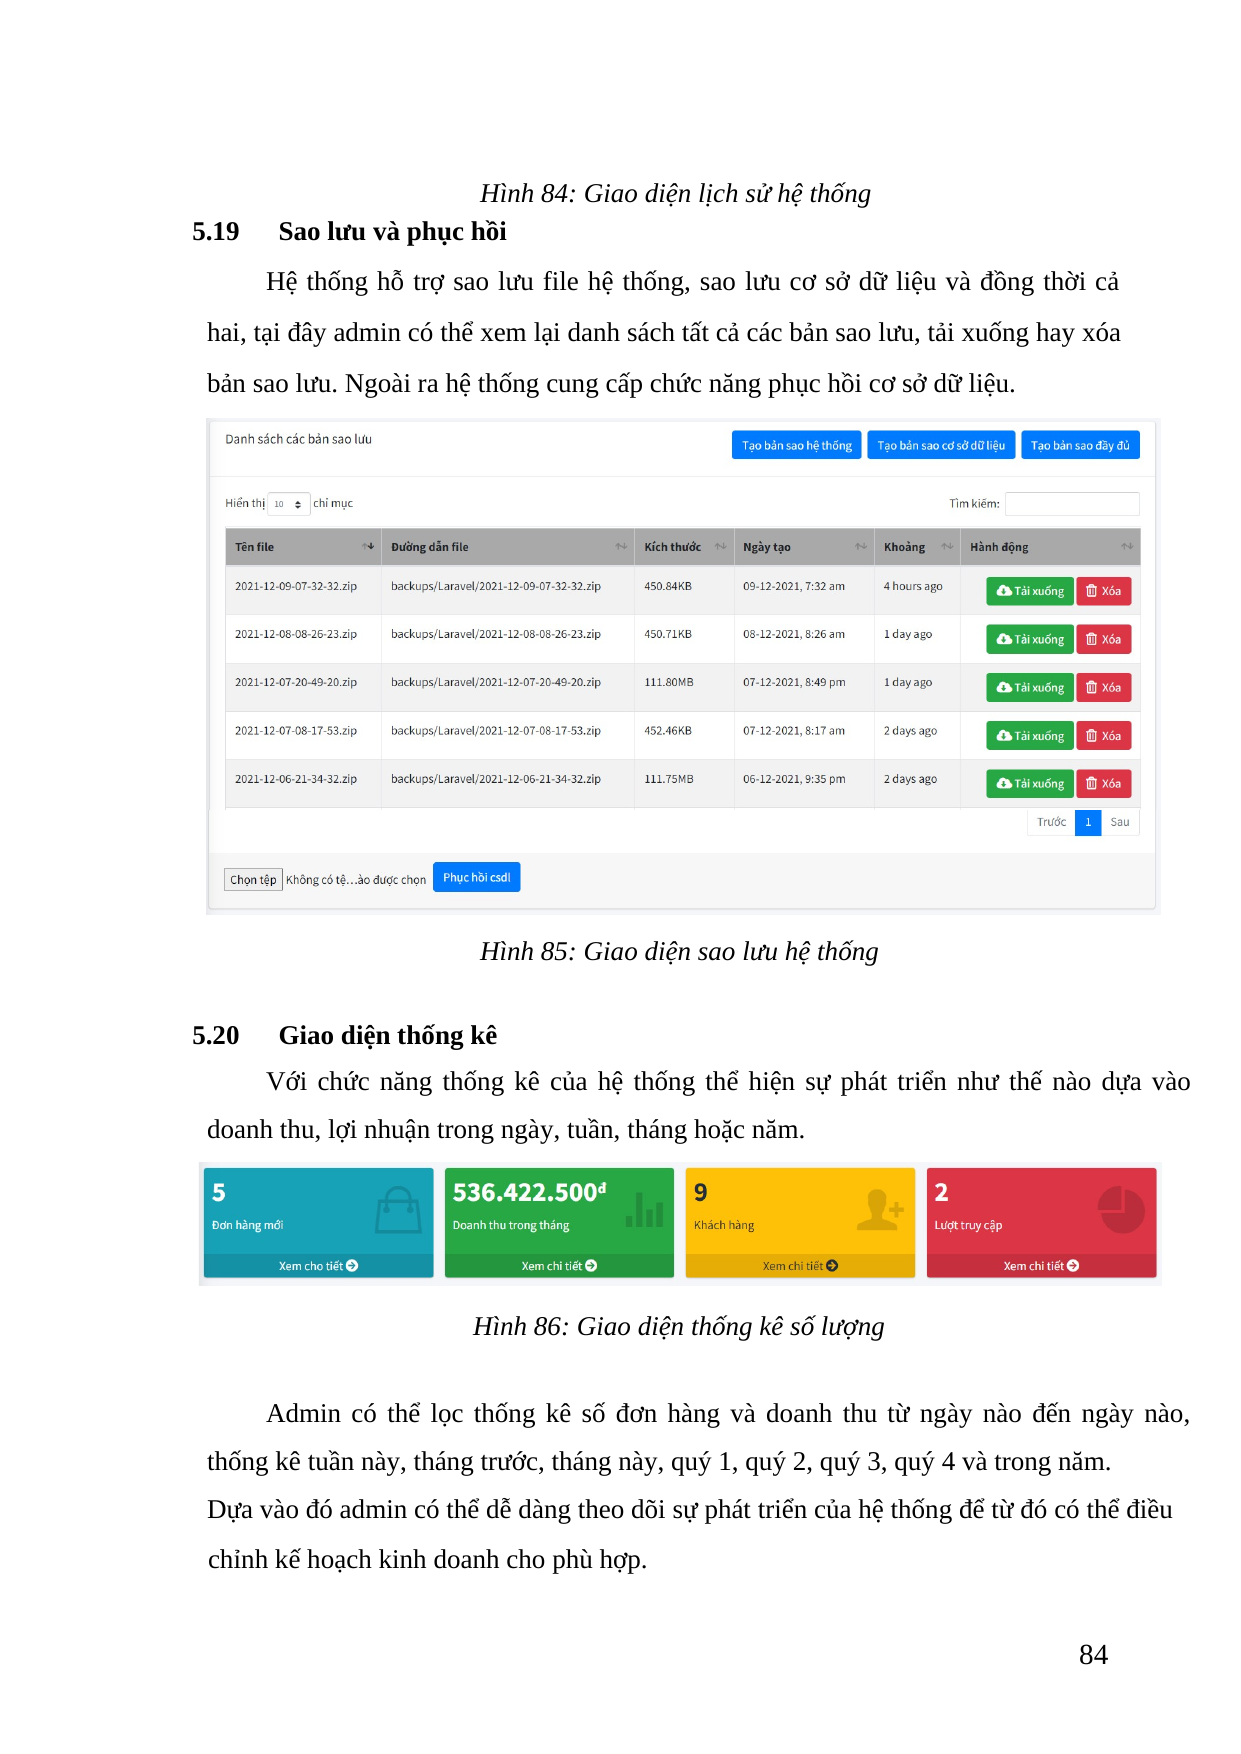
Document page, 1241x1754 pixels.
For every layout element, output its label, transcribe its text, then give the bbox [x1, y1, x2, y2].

picture [198, 1162, 1163, 1286]
subtitle Hình 86: Giao diện thống kê số lượng [240, 1310, 1118, 1341]
picture [206, 418, 1161, 915]
subtitle 5.20 Giao diện thống kê [192, 1019, 1193, 1050]
subtitle 5.19 Sao lưu và phục hồi [192, 215, 1193, 246]
text Dựa vào đó admin có thể dễ dàng theo dõi sự phát triển của hệ thống để từ đó có thể điều chỉnh kế hoạch kinh doanh cho phù hợp. [207, 1493, 1175, 1574]
text Hệ thống hỗ trợ sao lưu file hệ thống, sao lưu cơ sở dữ liệu và đồng thời cả hai, tại đây admin có thể xem lại danh sách tất cả các bản sao lưu, tải xuống hay xóa bản sao lưu. Ngoài ra hệ thống cung cấp chức năng phục hồi cơ sở dữ liệu. [207, 265, 1122, 399]
text Admin có thể lọc thống kê số đơn hàng và doanh thu từ ngày nào đến ngày nào, thống kê tuần này, tháng trước, tháng này, quý 1, quý 2, quý 3, quý 4 và trong năm. [207, 1397, 1192, 1476]
text Với chức năng thống kê của hệ thống thể hiện sự phát triển như thế nào dựa vào doanh thu, lợi nhuận trong ngày, tuần, tháng hoặc năm. [207, 1065, 1192, 1145]
subtitle Hình 84: Giao diện lịch sử hệ thống [192, 177, 1193, 208]
subtitle Hình 85: Giao diện sao lưu hệ thống [266, 936, 886, 1000]
